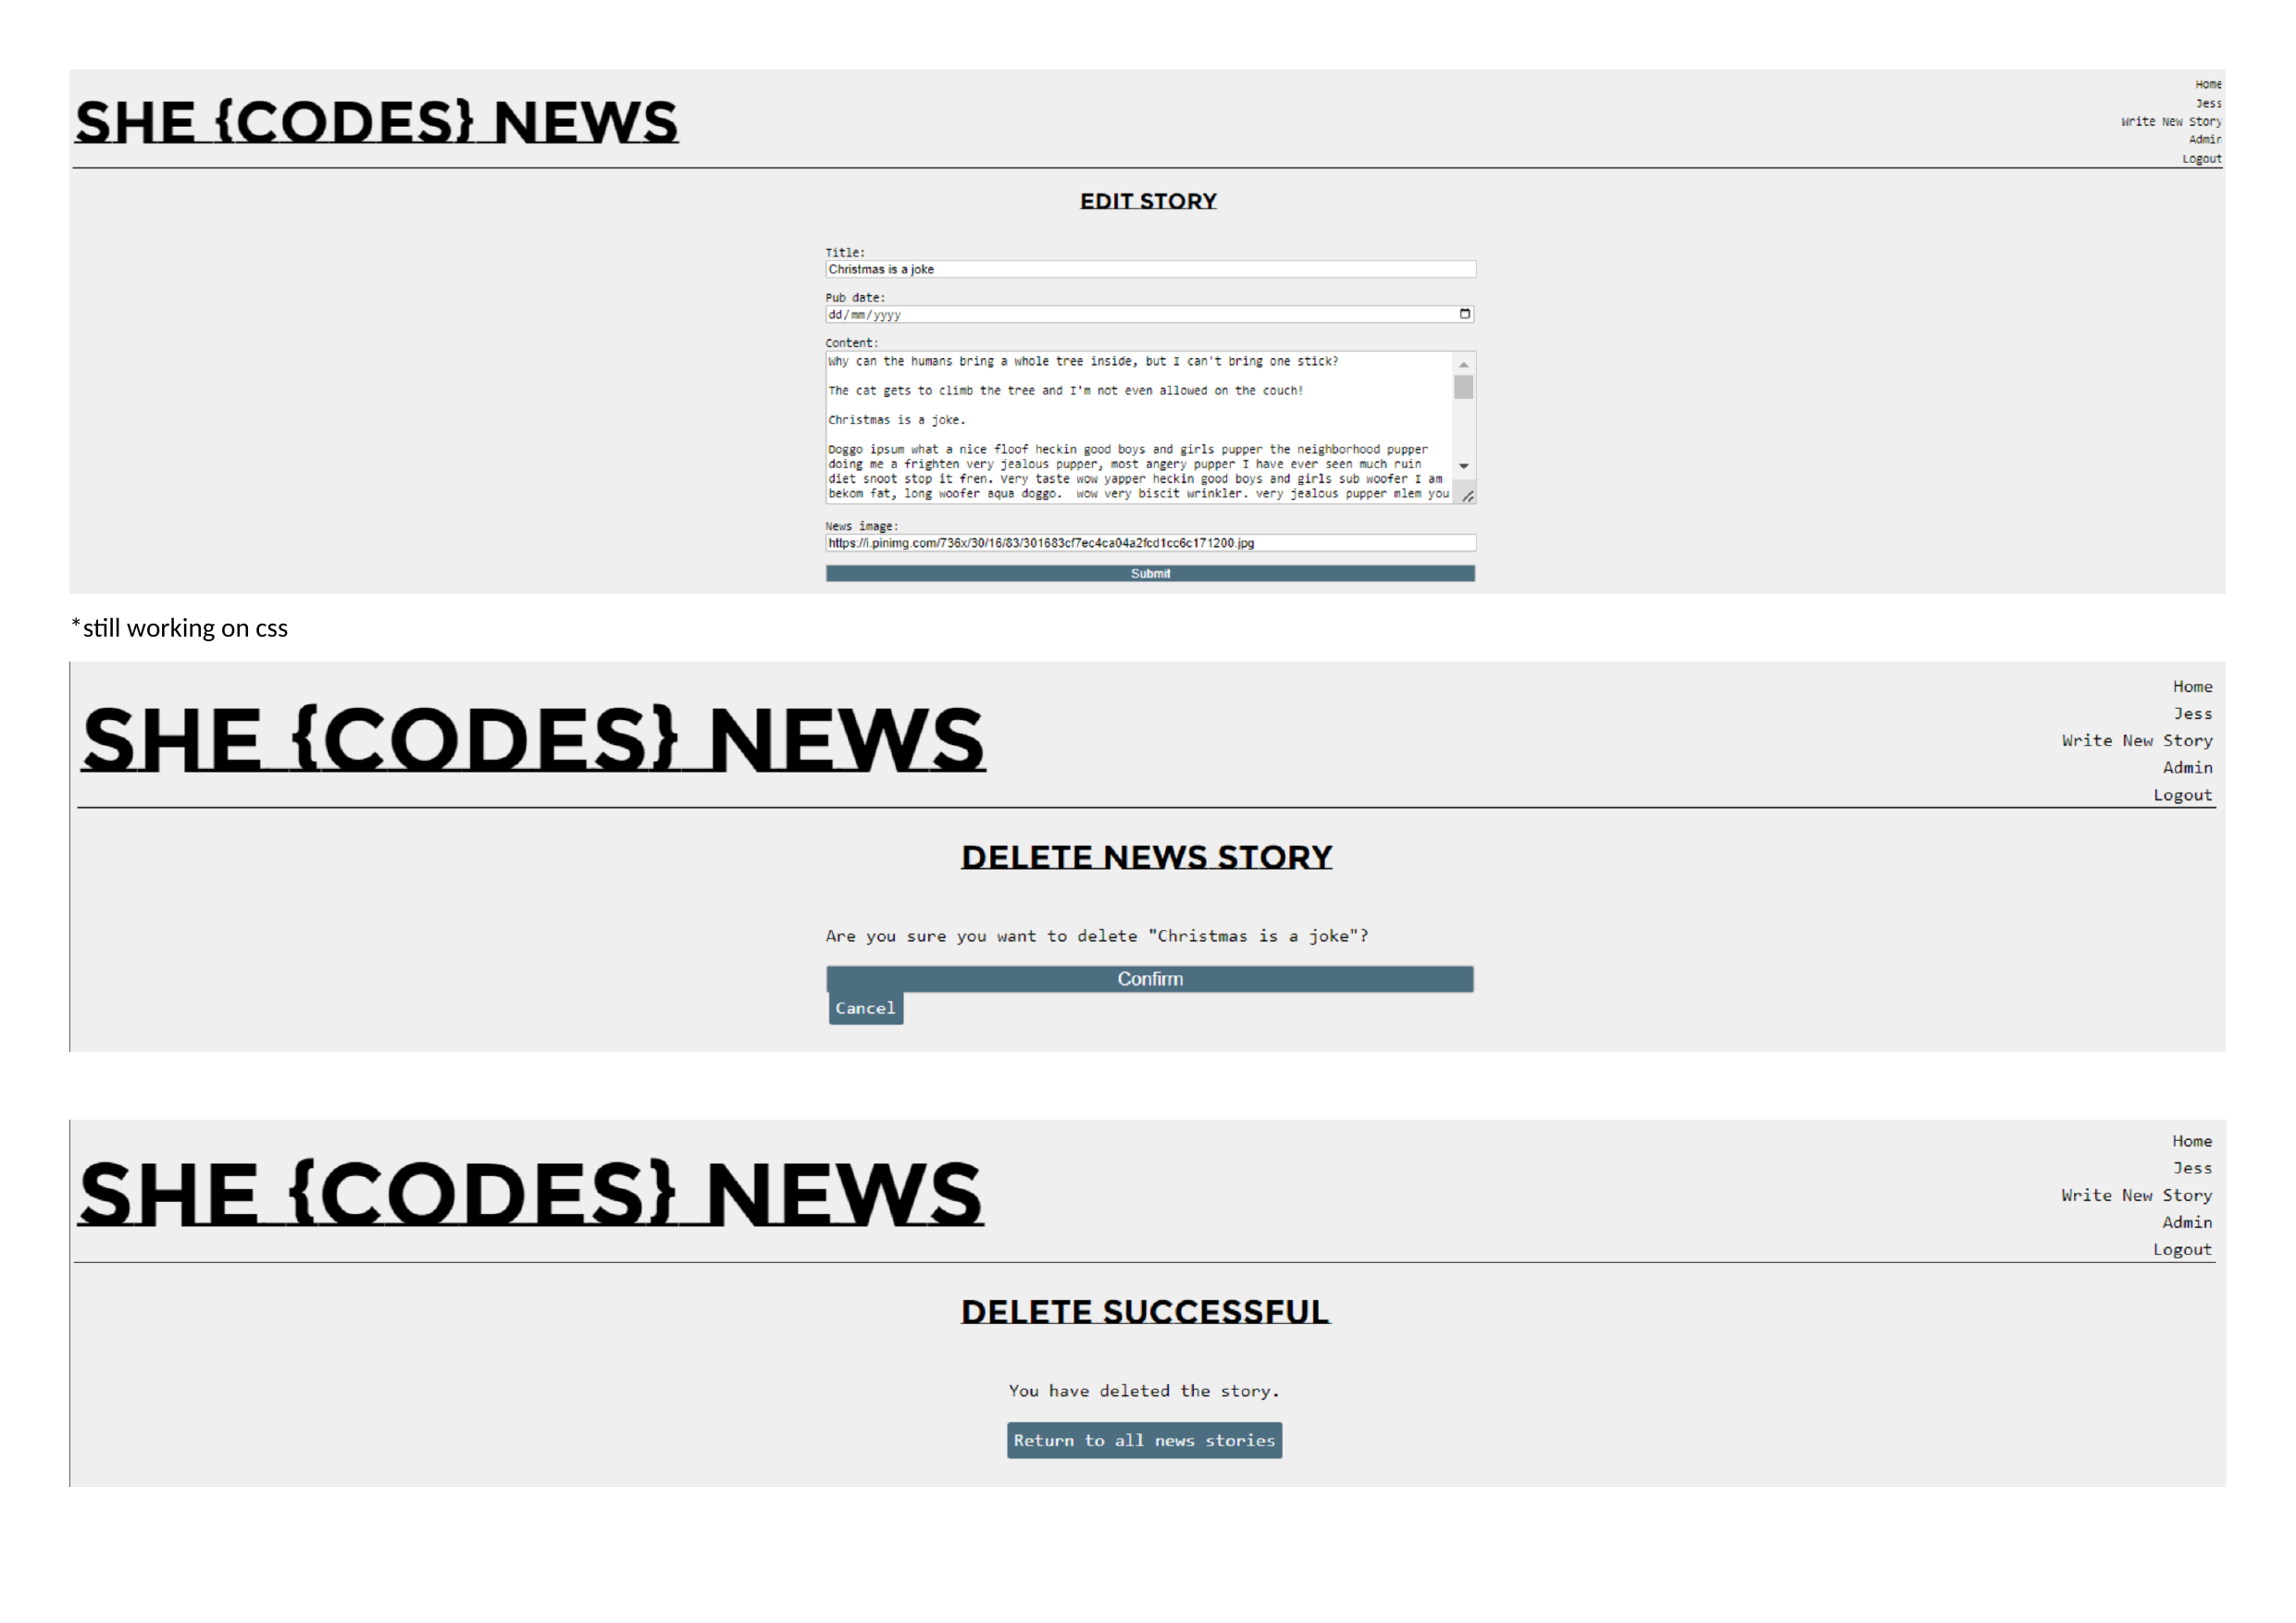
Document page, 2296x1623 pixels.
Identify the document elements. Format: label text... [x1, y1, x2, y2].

text *still working on css [69, 612, 2226, 644]
picture [69, 1120, 2227, 1487]
picture [69, 662, 2227, 1052]
picture [69, 69, 2227, 594]
